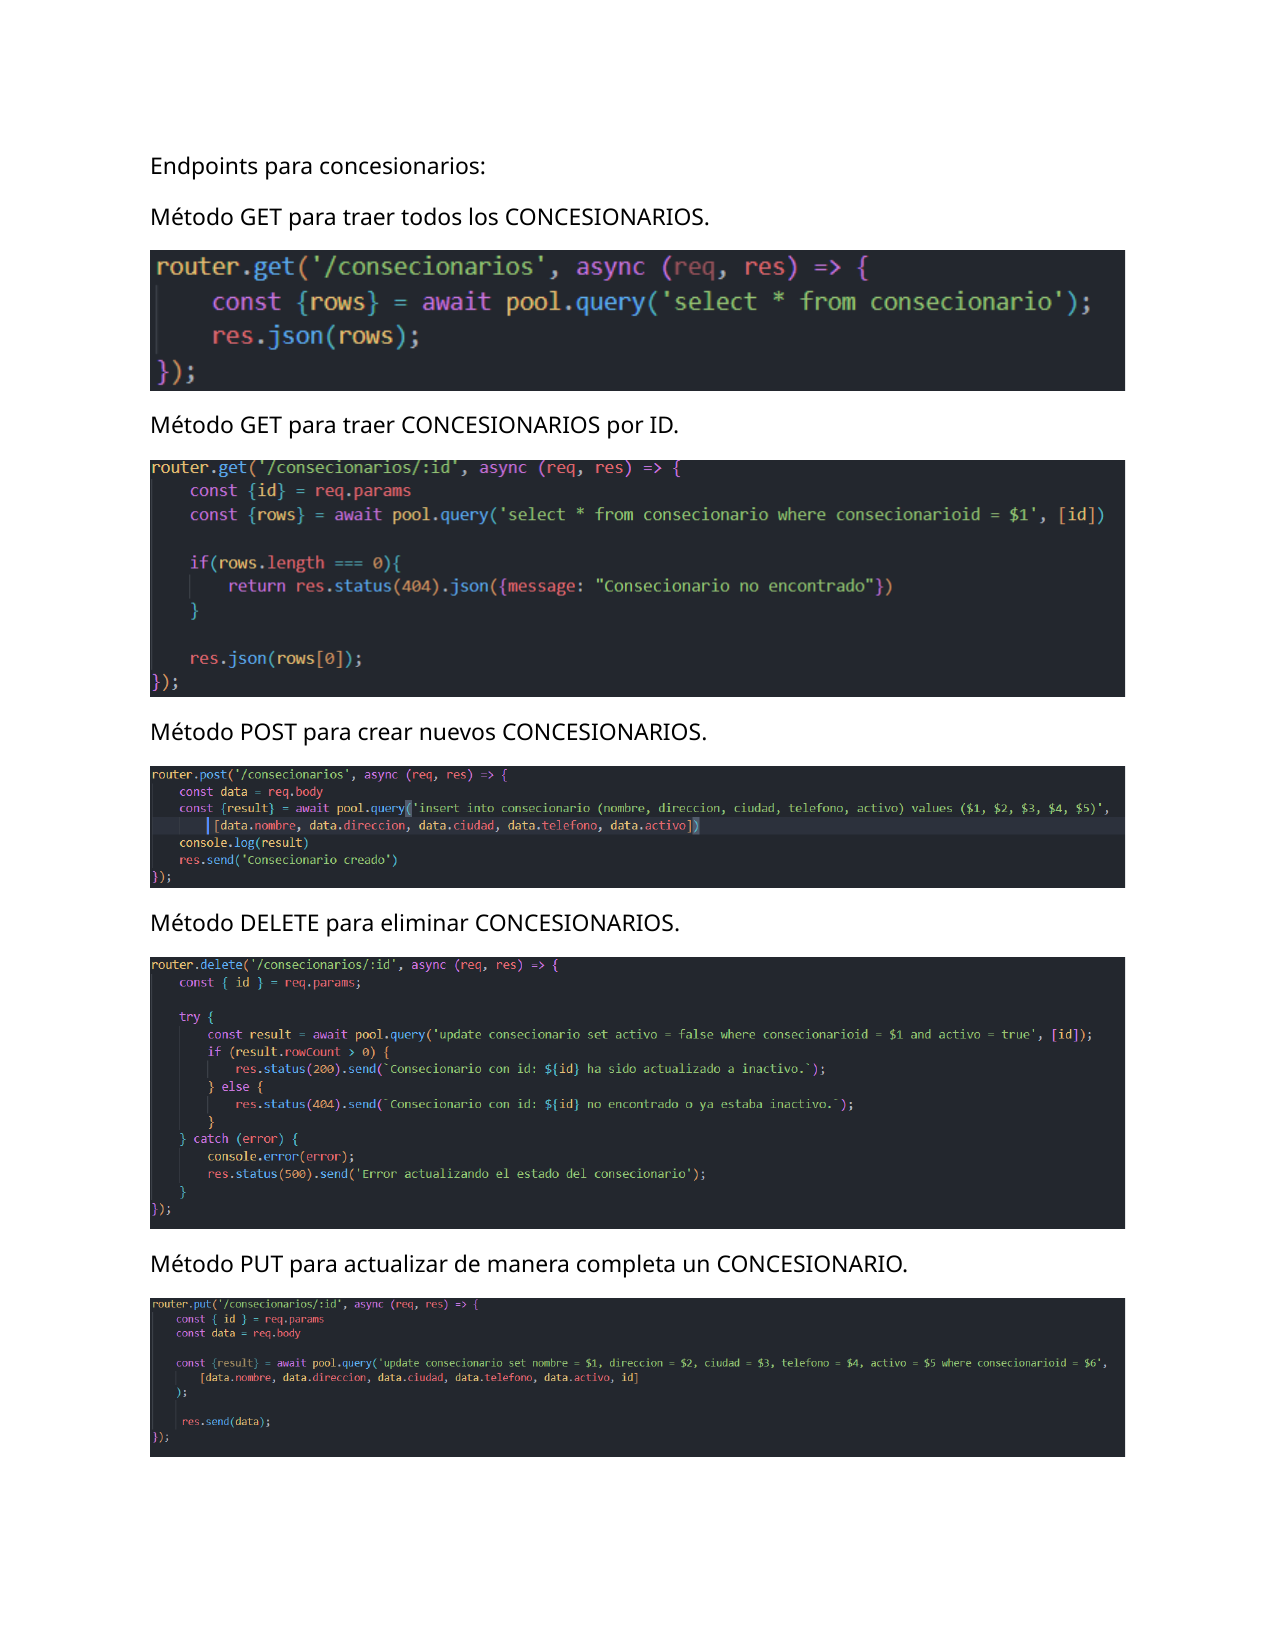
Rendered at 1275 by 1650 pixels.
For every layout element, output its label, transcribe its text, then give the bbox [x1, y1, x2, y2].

text Método GET para traer todos los CONCESIONARIOS. [150, 200, 1125, 232]
picture [150, 1298, 1125, 1457]
text Endpoints para concesionarios: [150, 150, 1125, 181]
text Método DELETE para eliminar CONCESIONARIOS. [150, 907, 1125, 938]
picture [150, 957, 1125, 1229]
text Método GET para traer CONCESIONARIOS por ID. [150, 409, 1125, 441]
picture [150, 250, 1125, 391]
picture [150, 766, 1125, 888]
text Método PUT para actualizar de manera completa un CONCESIONARIO. [150, 1248, 1125, 1279]
text Método POST para crear nuevos CONCESIONARIOS. [150, 716, 1125, 747]
picture [150, 460, 1125, 697]
